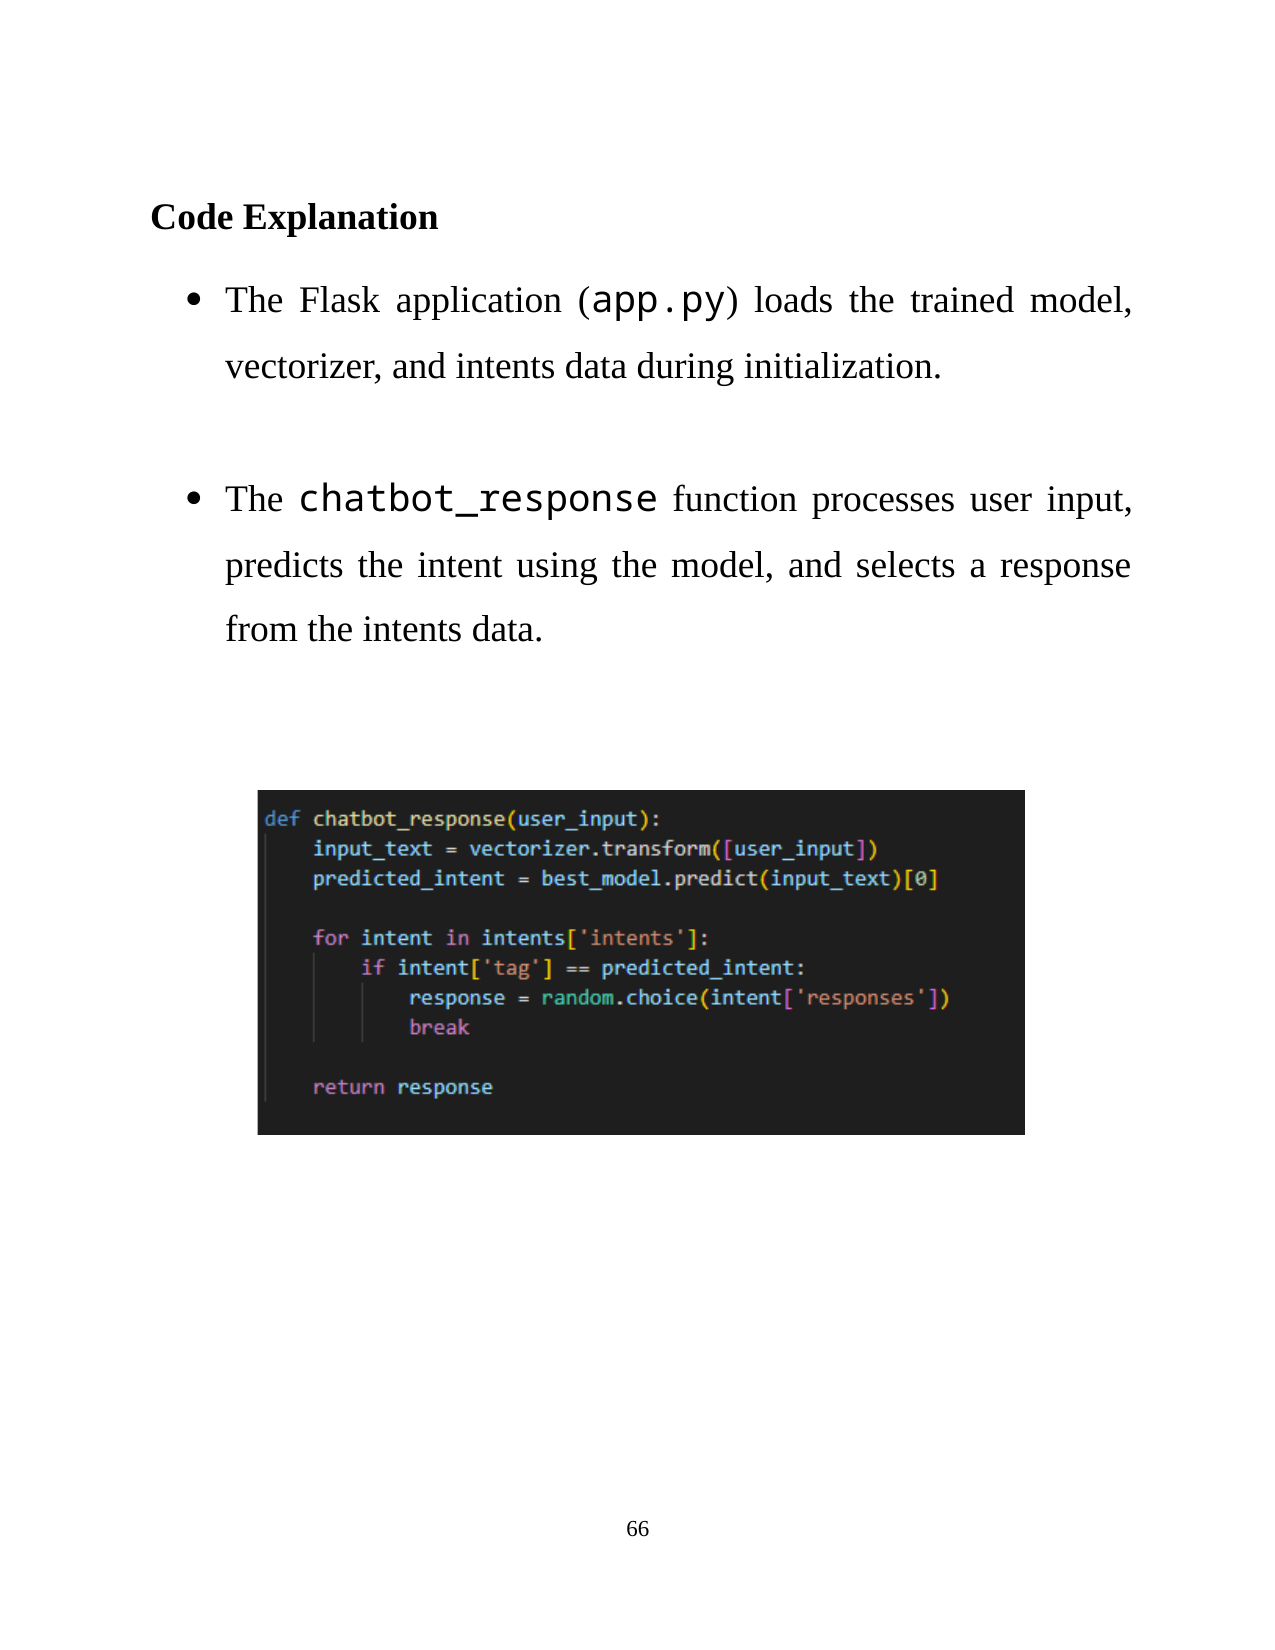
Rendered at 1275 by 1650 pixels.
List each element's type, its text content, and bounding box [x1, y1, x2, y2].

subtitle Code Explanation [150, 194, 1133, 237]
picture [257, 790, 1025, 1135]
list The chatbot_response function processes user input, predicts the intent using the model, and selects a response from the intents data. [187, 471, 1133, 650]
list The Flask application (app.py) loads the trained model, vectorizer, and intents data during initialization. [187, 272, 1133, 387]
